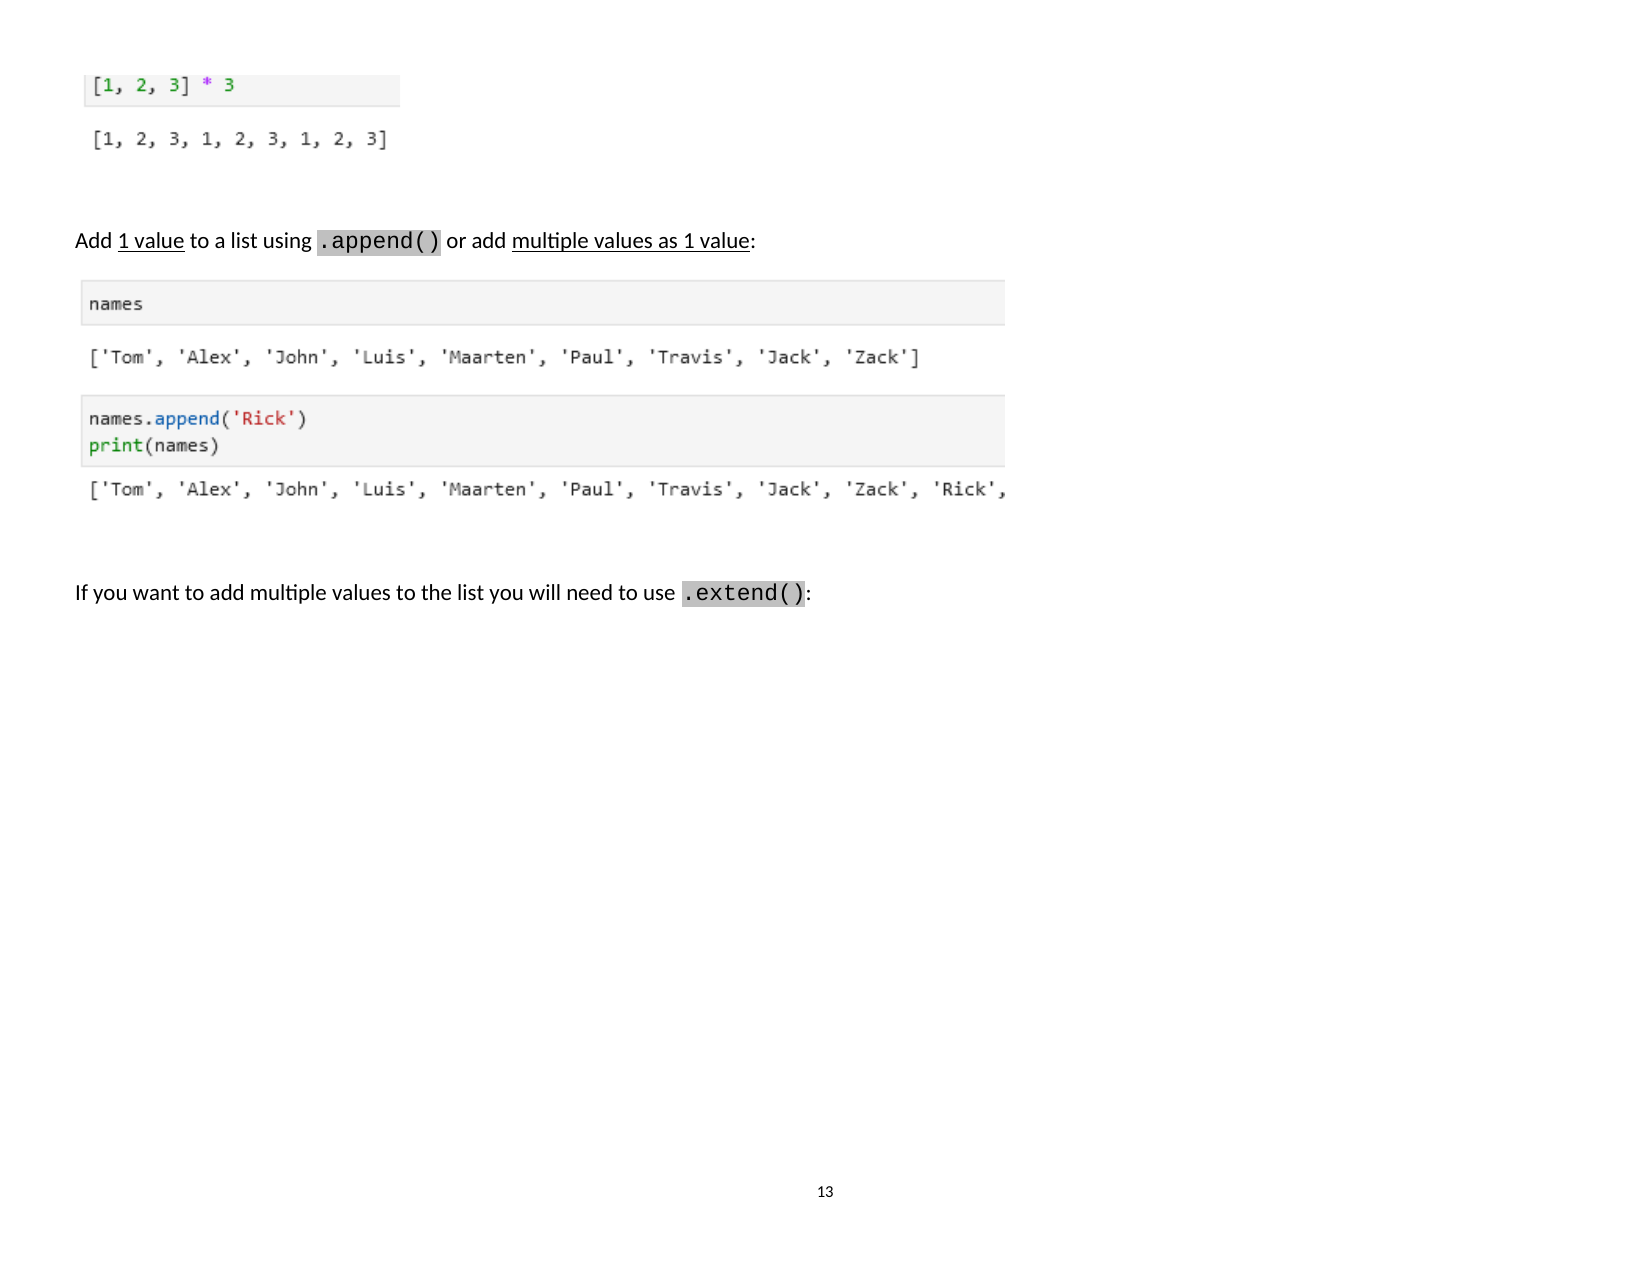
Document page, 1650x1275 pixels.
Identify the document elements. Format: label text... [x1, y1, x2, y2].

text Add 1 value to a list using .append() or add multiple values as 1 value: [75, 227, 1575, 256]
picture [75, 274, 1005, 513]
text If you want to add multiple values to the list you will need to use .extend(): [75, 578, 1575, 607]
picture [75, 75, 400, 161]
